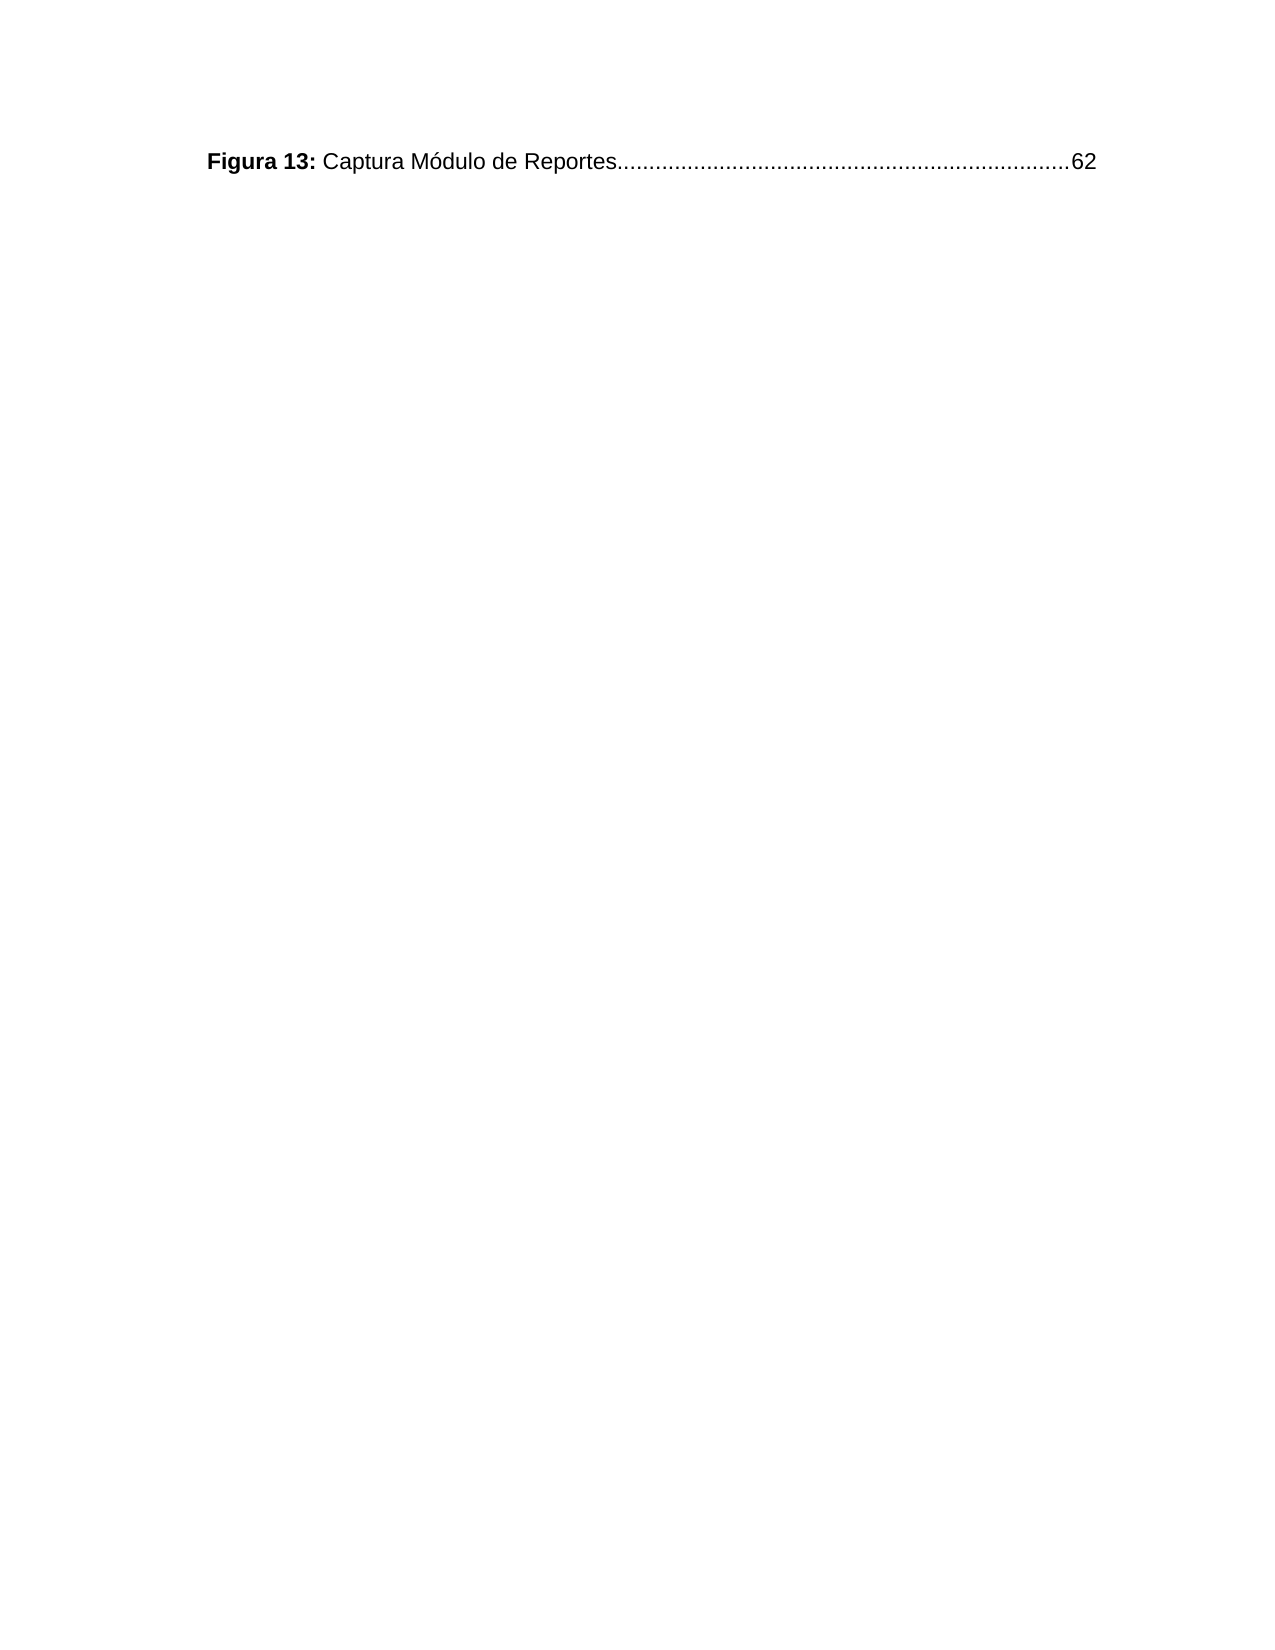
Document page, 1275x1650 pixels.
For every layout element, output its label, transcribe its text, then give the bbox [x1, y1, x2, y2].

text Figura 13: Captura Módulo de Reportes 62 [207, 148, 1098, 174]
